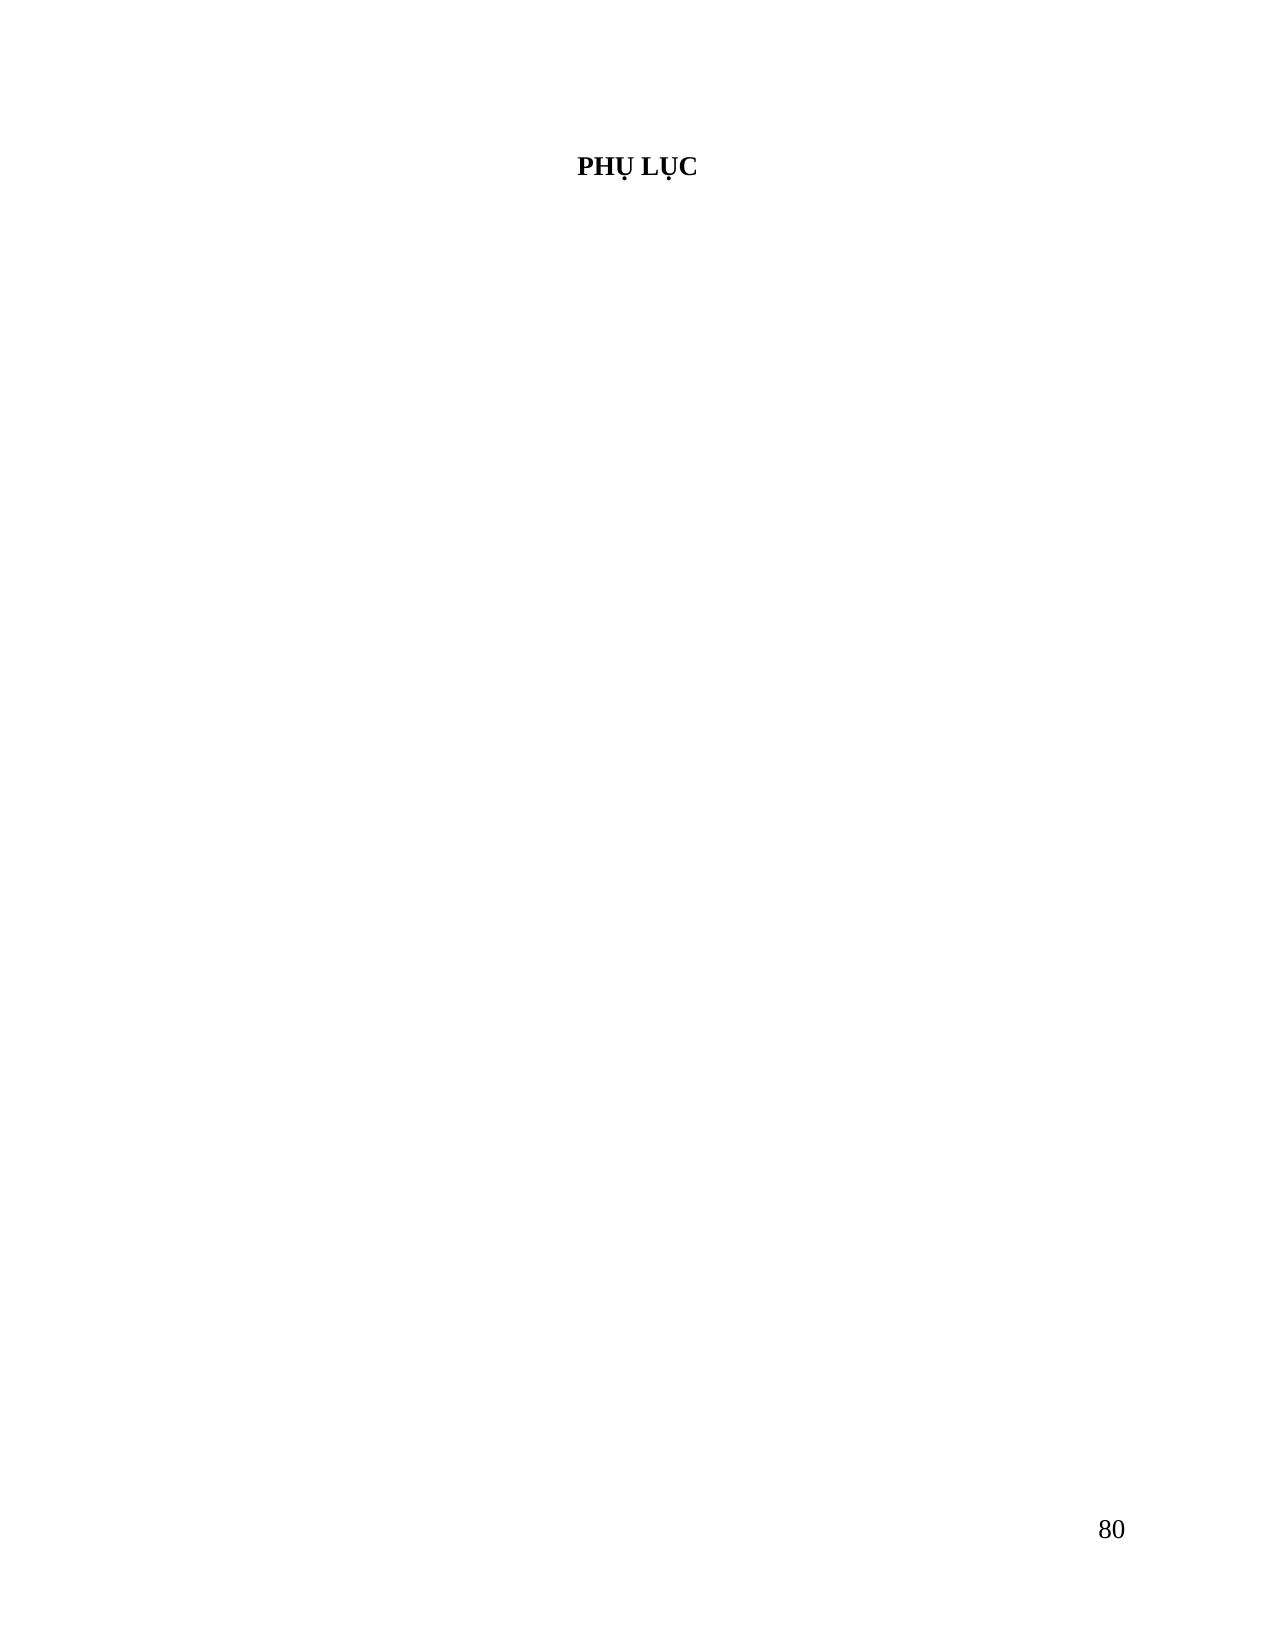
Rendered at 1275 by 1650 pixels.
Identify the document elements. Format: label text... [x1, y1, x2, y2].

subtitle PHỤ LỤC [150, 150, 1125, 181]
